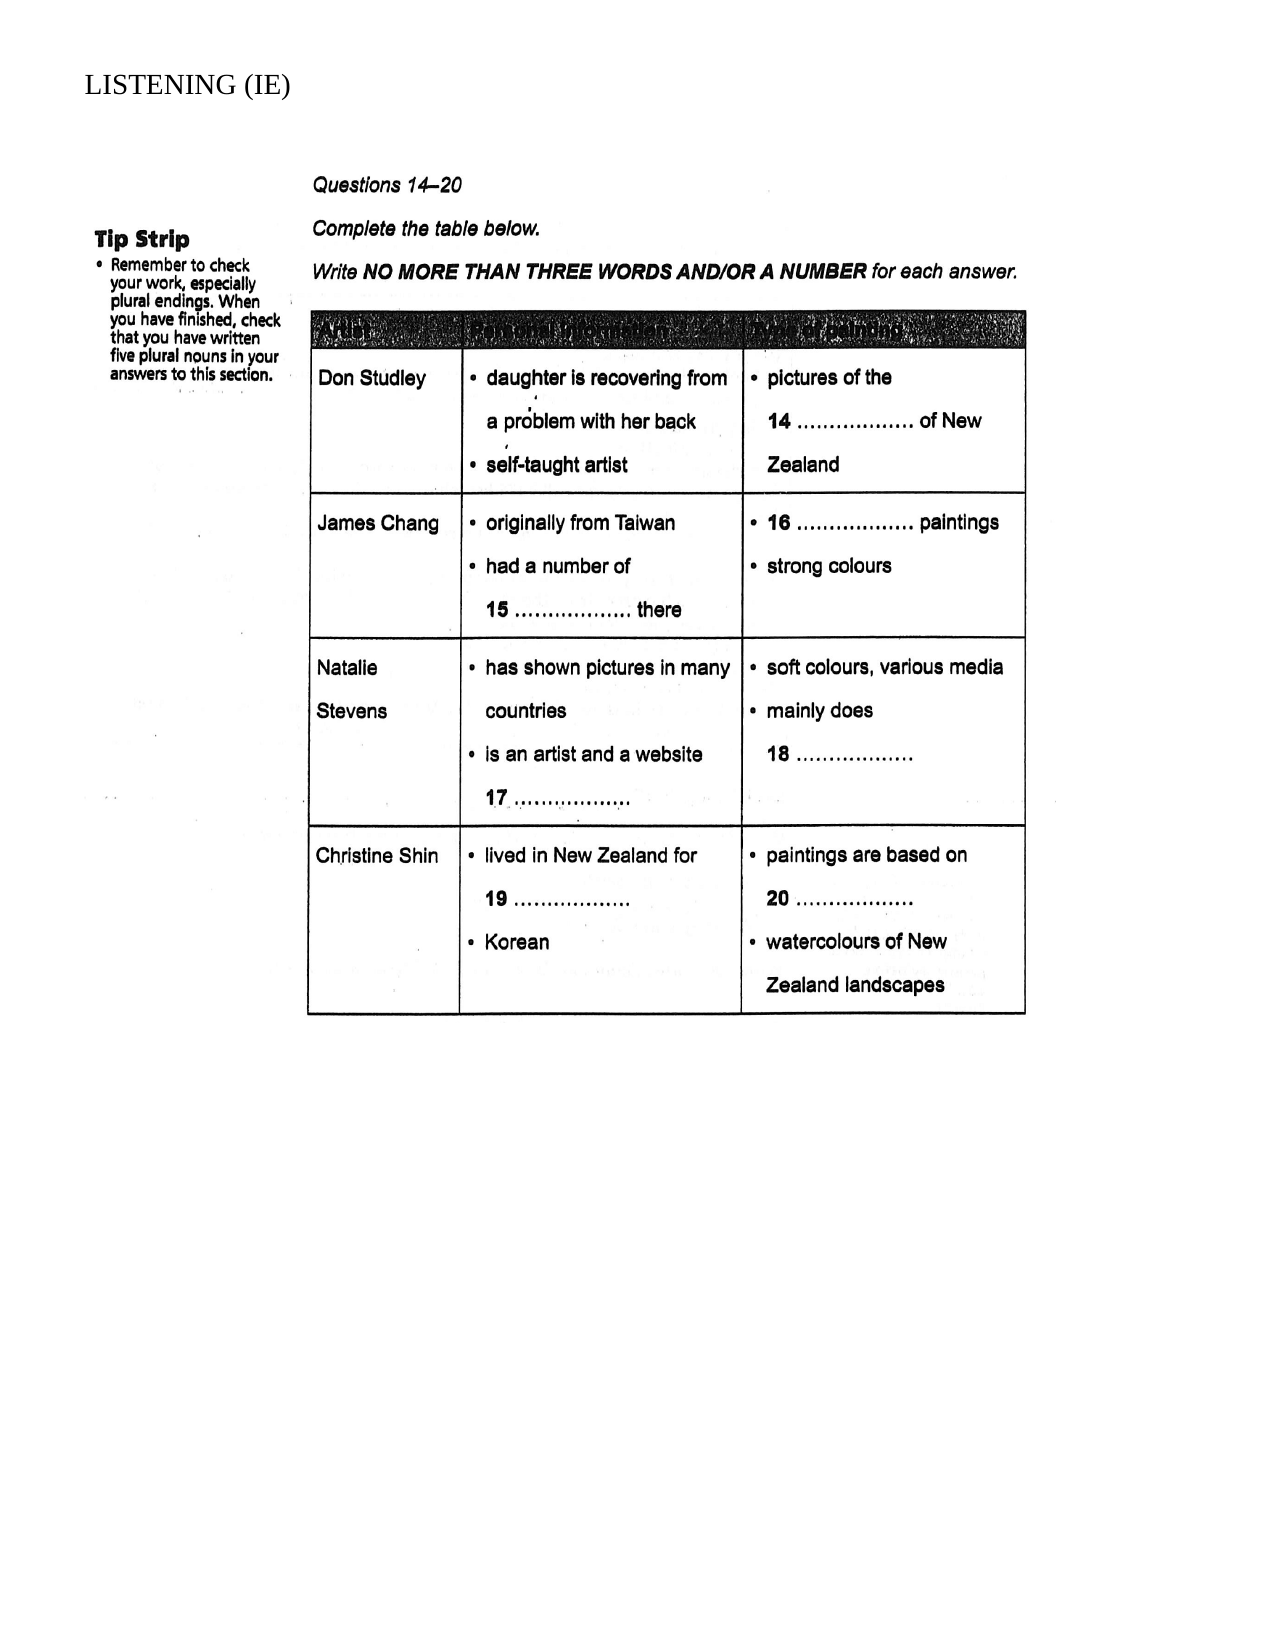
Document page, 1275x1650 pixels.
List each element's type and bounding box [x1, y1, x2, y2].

picture [84, 154, 1056, 1023]
